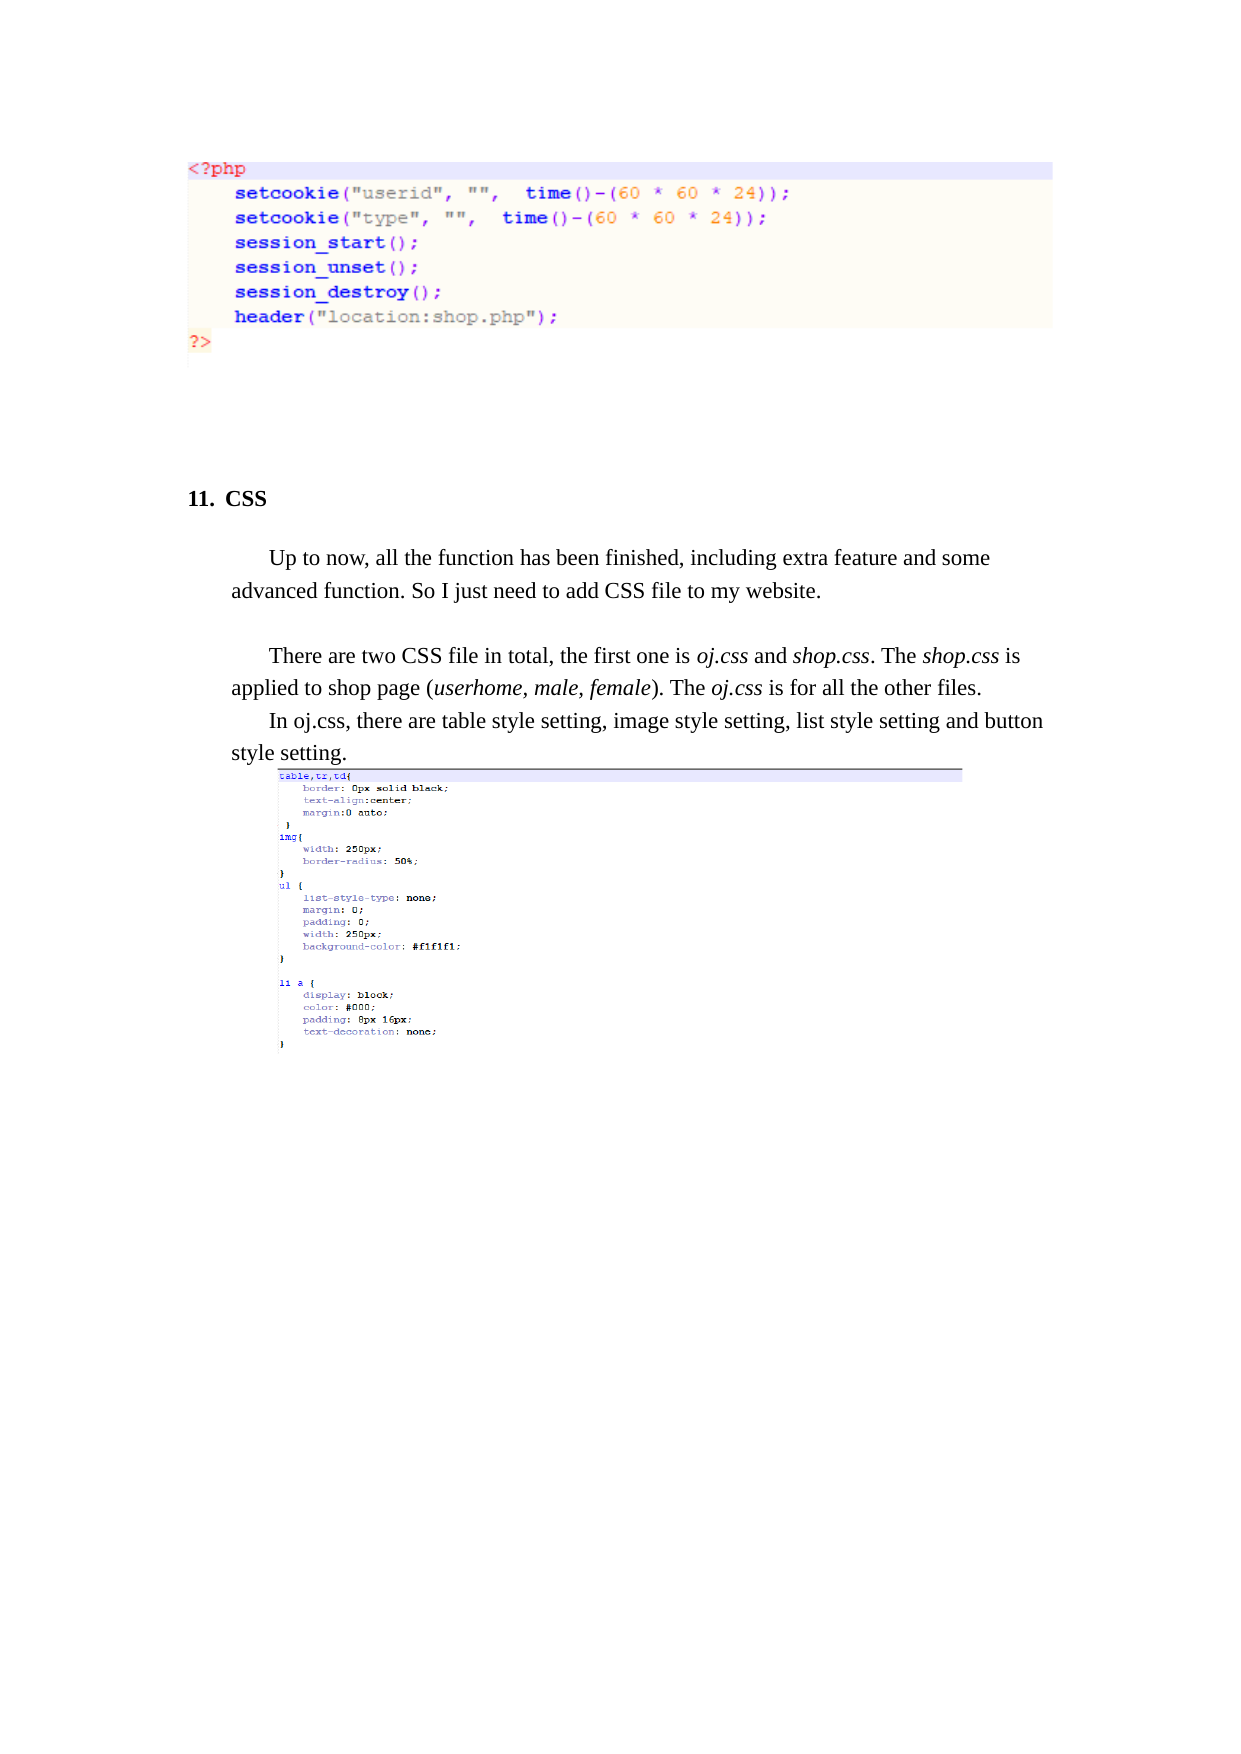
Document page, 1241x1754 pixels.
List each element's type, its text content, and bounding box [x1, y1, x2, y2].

subtitle CSS [187, 482, 1053, 514]
picture [277, 768, 963, 1054]
text In oj.css, there are table style setting, image style setting, list style setting and button style setting. [231, 704, 1053, 769]
picture [187, 162, 1053, 369]
text Up to now, all the function has been finished, including extra feature and some advanced function. So I just need to add CSS file to my website. [231, 541, 1053, 606]
text There are two CSS file in total, the first one is oj.css and shop.css. The shop.css is applied to shop page (userhome, male, female). The oj.css is for all the other files. [231, 639, 1053, 704]
